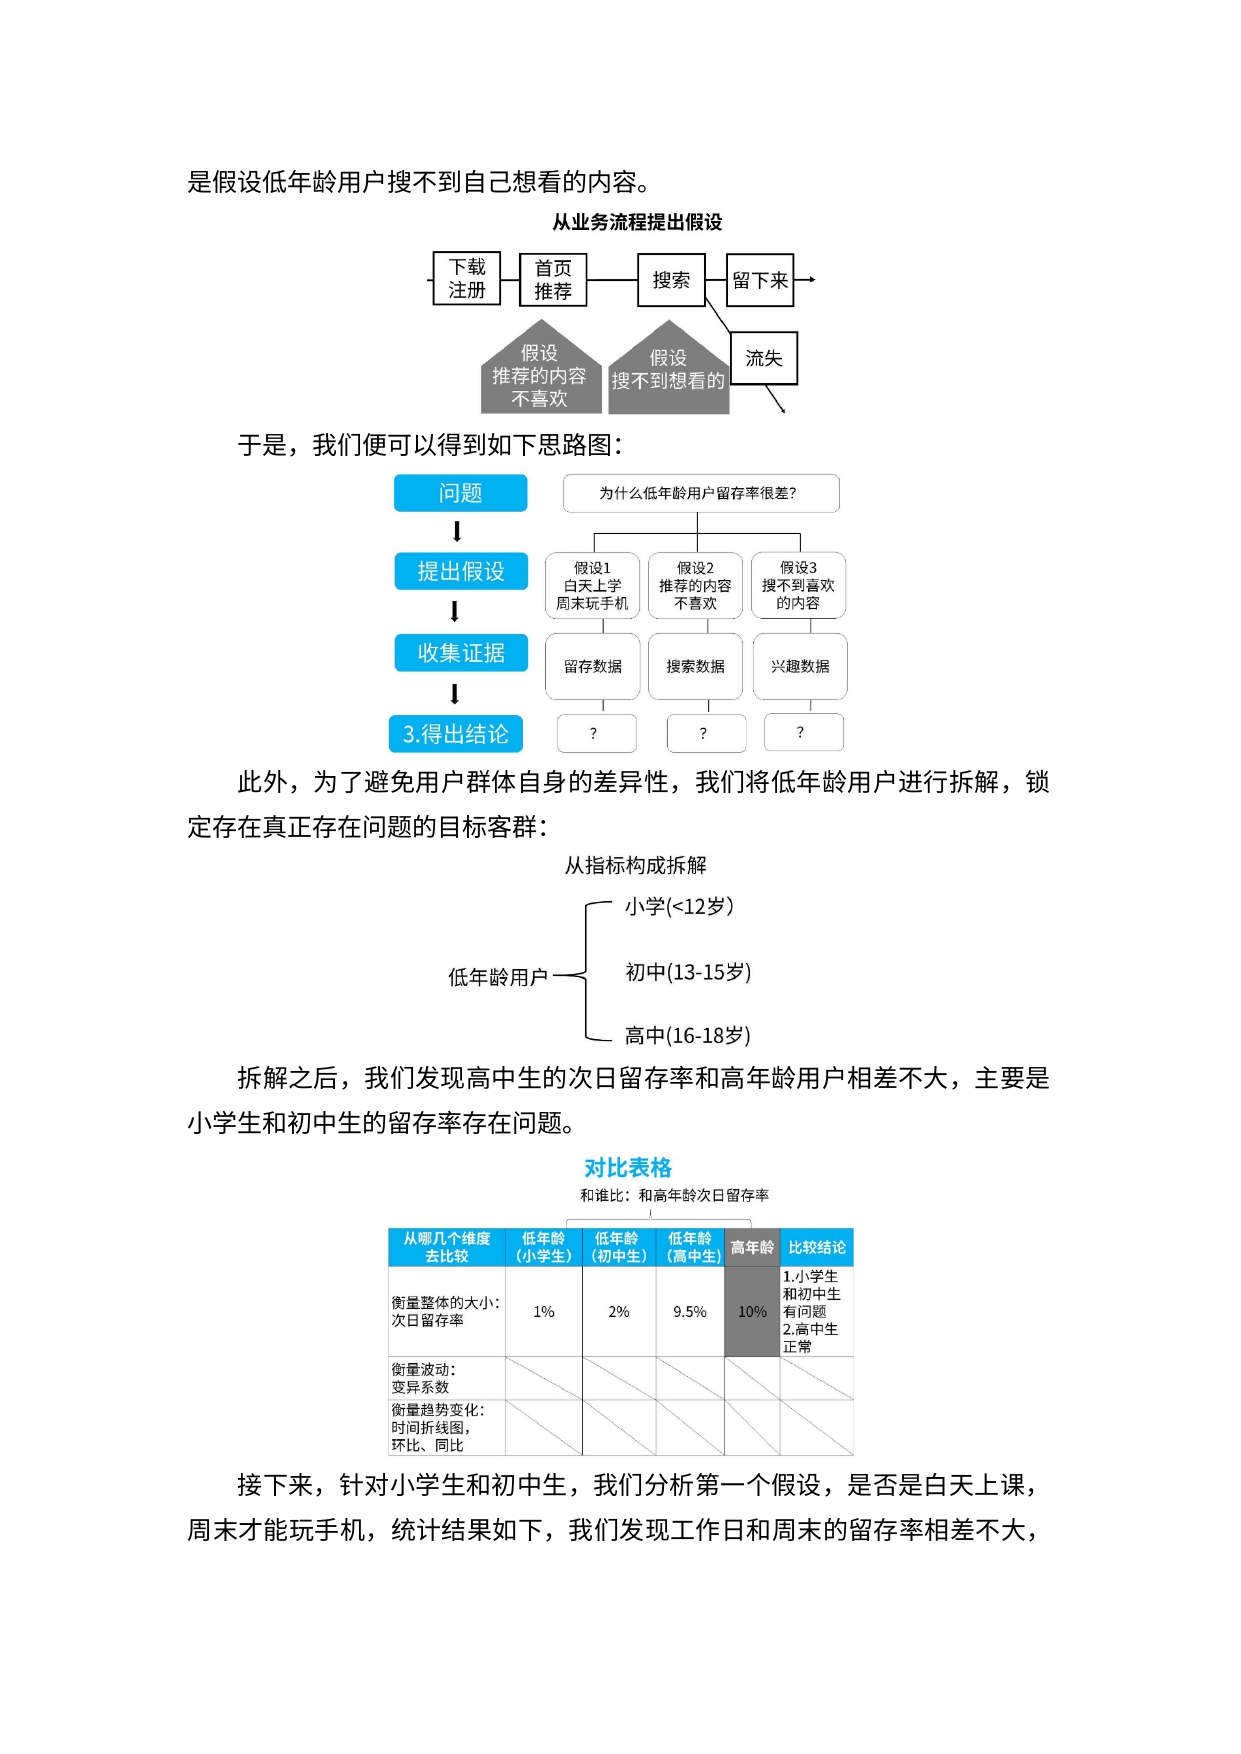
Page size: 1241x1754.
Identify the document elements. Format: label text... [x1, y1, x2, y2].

picture [386, 471, 855, 755]
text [187, 1465, 1053, 1547]
picture [423, 852, 817, 1051]
picture [789, 1241, 845, 1254]
picture [418, 207, 822, 419]
text 于是，我们便可以得到如下思路图： [187, 426, 1053, 462]
text 此外，为了避免用户群体自身的差异性，我们将低年龄用户进行拆解，锁定存在真正存在问题的目标客群： [187, 762, 1053, 844]
text 拆解之后，我们发现高中生的次日留存率和高年龄用户相差不大，主要是小学生和初中生的留存率存在问题。 [187, 1058, 1053, 1140]
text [187, 162, 1053, 198]
picture [386, 1148, 854, 1458]
